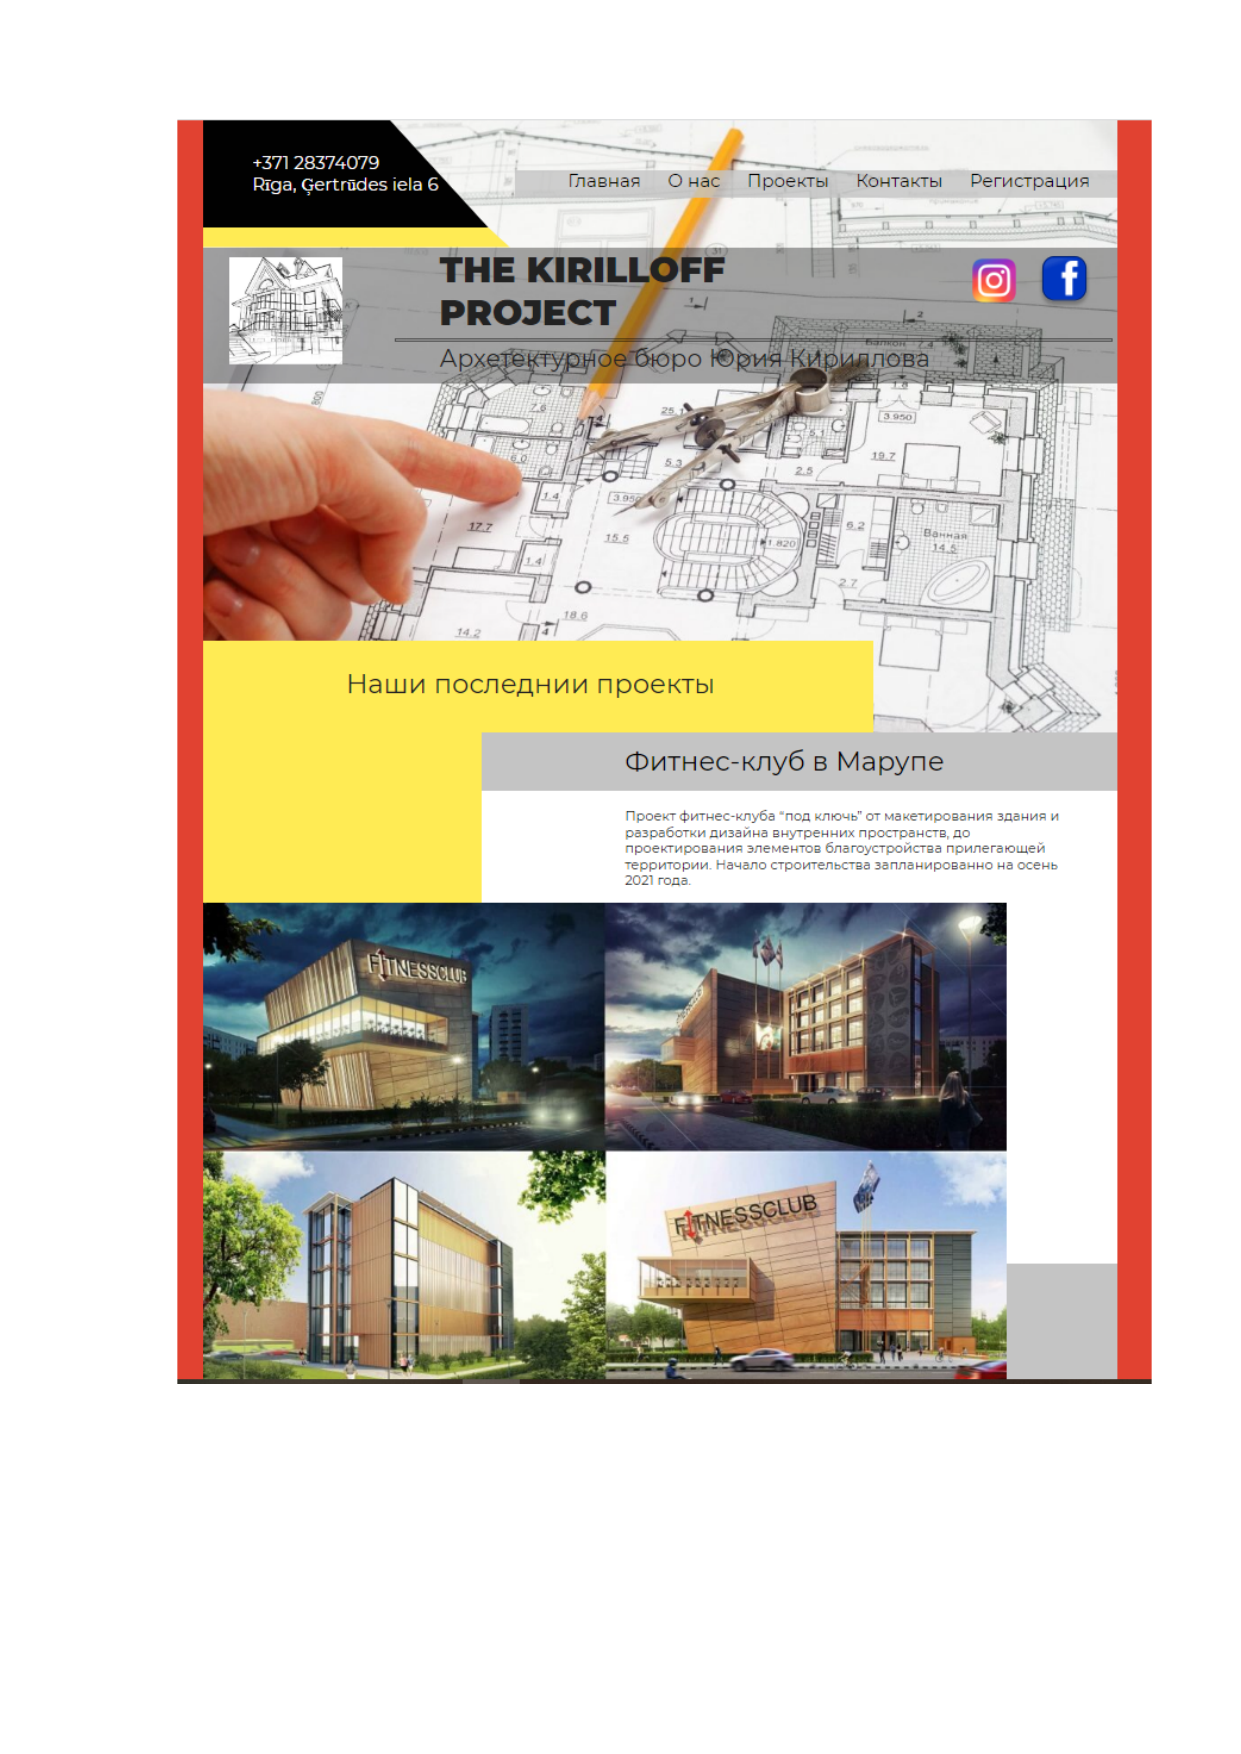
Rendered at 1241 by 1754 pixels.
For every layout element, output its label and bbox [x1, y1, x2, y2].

picture [177, 118, 1152, 1384]
